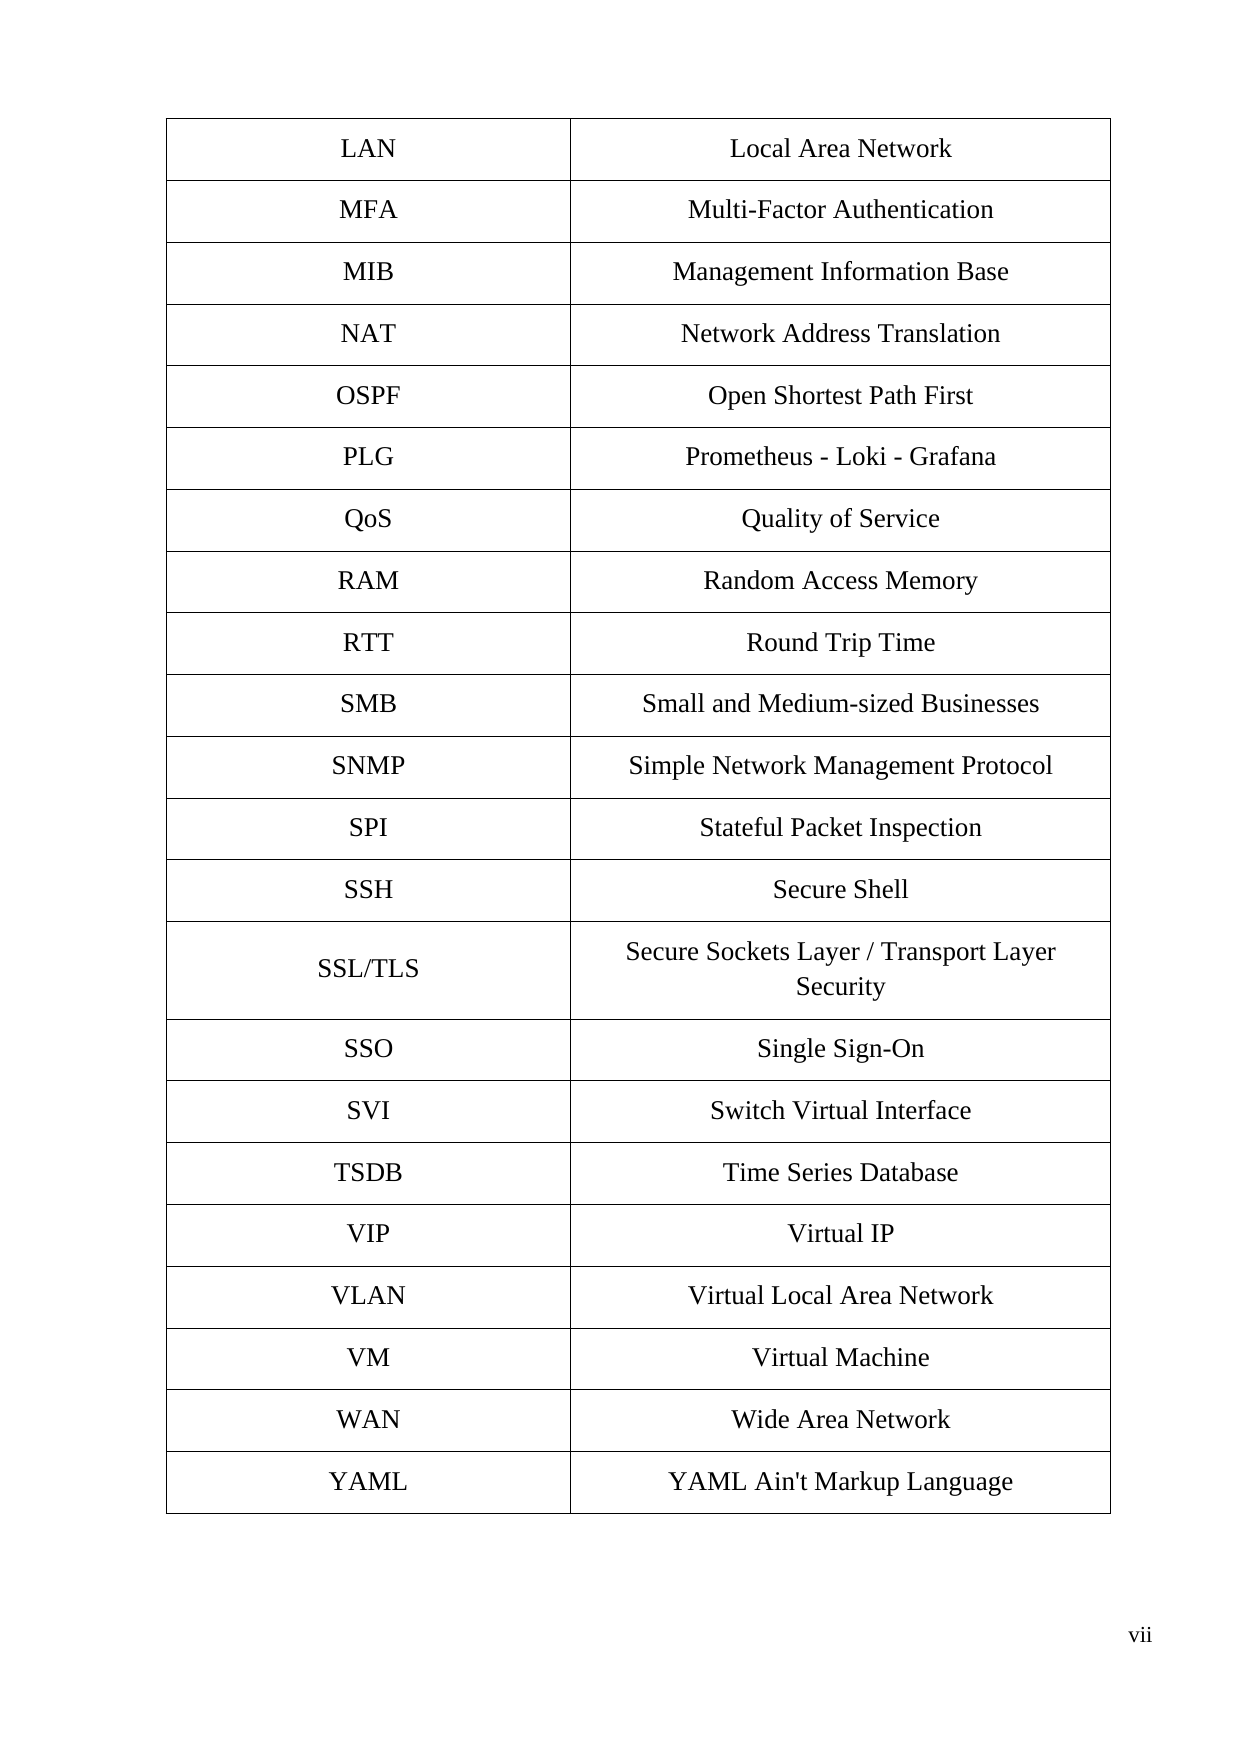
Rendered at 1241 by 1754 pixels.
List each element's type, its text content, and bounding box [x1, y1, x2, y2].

table_cell Round Trip Time [571, 613, 1110, 674]
table_cell SPI [167, 799, 570, 859]
table_cell MFA [167, 181, 570, 242]
table_cell Secure Shell [571, 860, 1110, 921]
table_cell Simple Network Management Protocol [571, 737, 1110, 798]
table_cell Stateful Packet Inspection [571, 799, 1110, 859]
table_cell Random Access Memory [571, 552, 1110, 612]
table_cell VLAN [167, 1267, 570, 1327]
table_cell Small and Medium-sized Businesses [571, 675, 1110, 736]
table_cell SSO [167, 1020, 570, 1080]
table_cell QoS [167, 490, 570, 551]
table_cell Virtual IP [571, 1205, 1110, 1266]
table_cell WAN [167, 1390, 570, 1451]
table_cell YAML Ain't Markup Language [571, 1452, 1110, 1513]
table_cell OSPF [167, 366, 570, 427]
table_cell Quality of Service [571, 490, 1110, 551]
table_cell MIB [167, 243, 570, 303]
table_cell Single Sign-On [571, 1020, 1110, 1080]
table_cell SVI [167, 1081, 570, 1142]
table_cell Management Information Base [571, 243, 1110, 303]
table_cell Wide Area Network [571, 1390, 1110, 1451]
table_cell Network Address Translation [571, 305, 1110, 365]
table_cell Switch Virtual Interface [571, 1081, 1110, 1142]
table_cell SNMP [167, 737, 570, 798]
table_cell Open Shortest Path First [571, 366, 1110, 427]
table_cell RAM [167, 552, 570, 612]
table_cell SSH [167, 860, 570, 921]
table_cell Time Series Database [571, 1143, 1110, 1204]
table_cell PLG [167, 428, 570, 489]
table_cell Virtual Machine [571, 1329, 1110, 1389]
table_cell LAN [167, 119, 570, 180]
table_cell Local Area Network [571, 119, 1110, 180]
table_cell TSDB [167, 1143, 570, 1204]
table_cell Multi-Factor Authentication [571, 181, 1110, 242]
table_cell Virtual Local Area Network [571, 1267, 1110, 1327]
table_cell SMB [167, 675, 570, 736]
table_cell SSL/TLS [167, 922, 570, 1019]
table_cell YAML [167, 1452, 570, 1513]
table_cell RTT [167, 613, 570, 674]
table_cell NAT [167, 305, 570, 365]
table_cell VIP [167, 1205, 570, 1266]
table_cell VM [167, 1329, 570, 1389]
table_cell Secure Sockets Layer / Transport Layer Security [571, 922, 1110, 1019]
table_cell Prometheus - Loki - Grafana [571, 428, 1110, 489]
